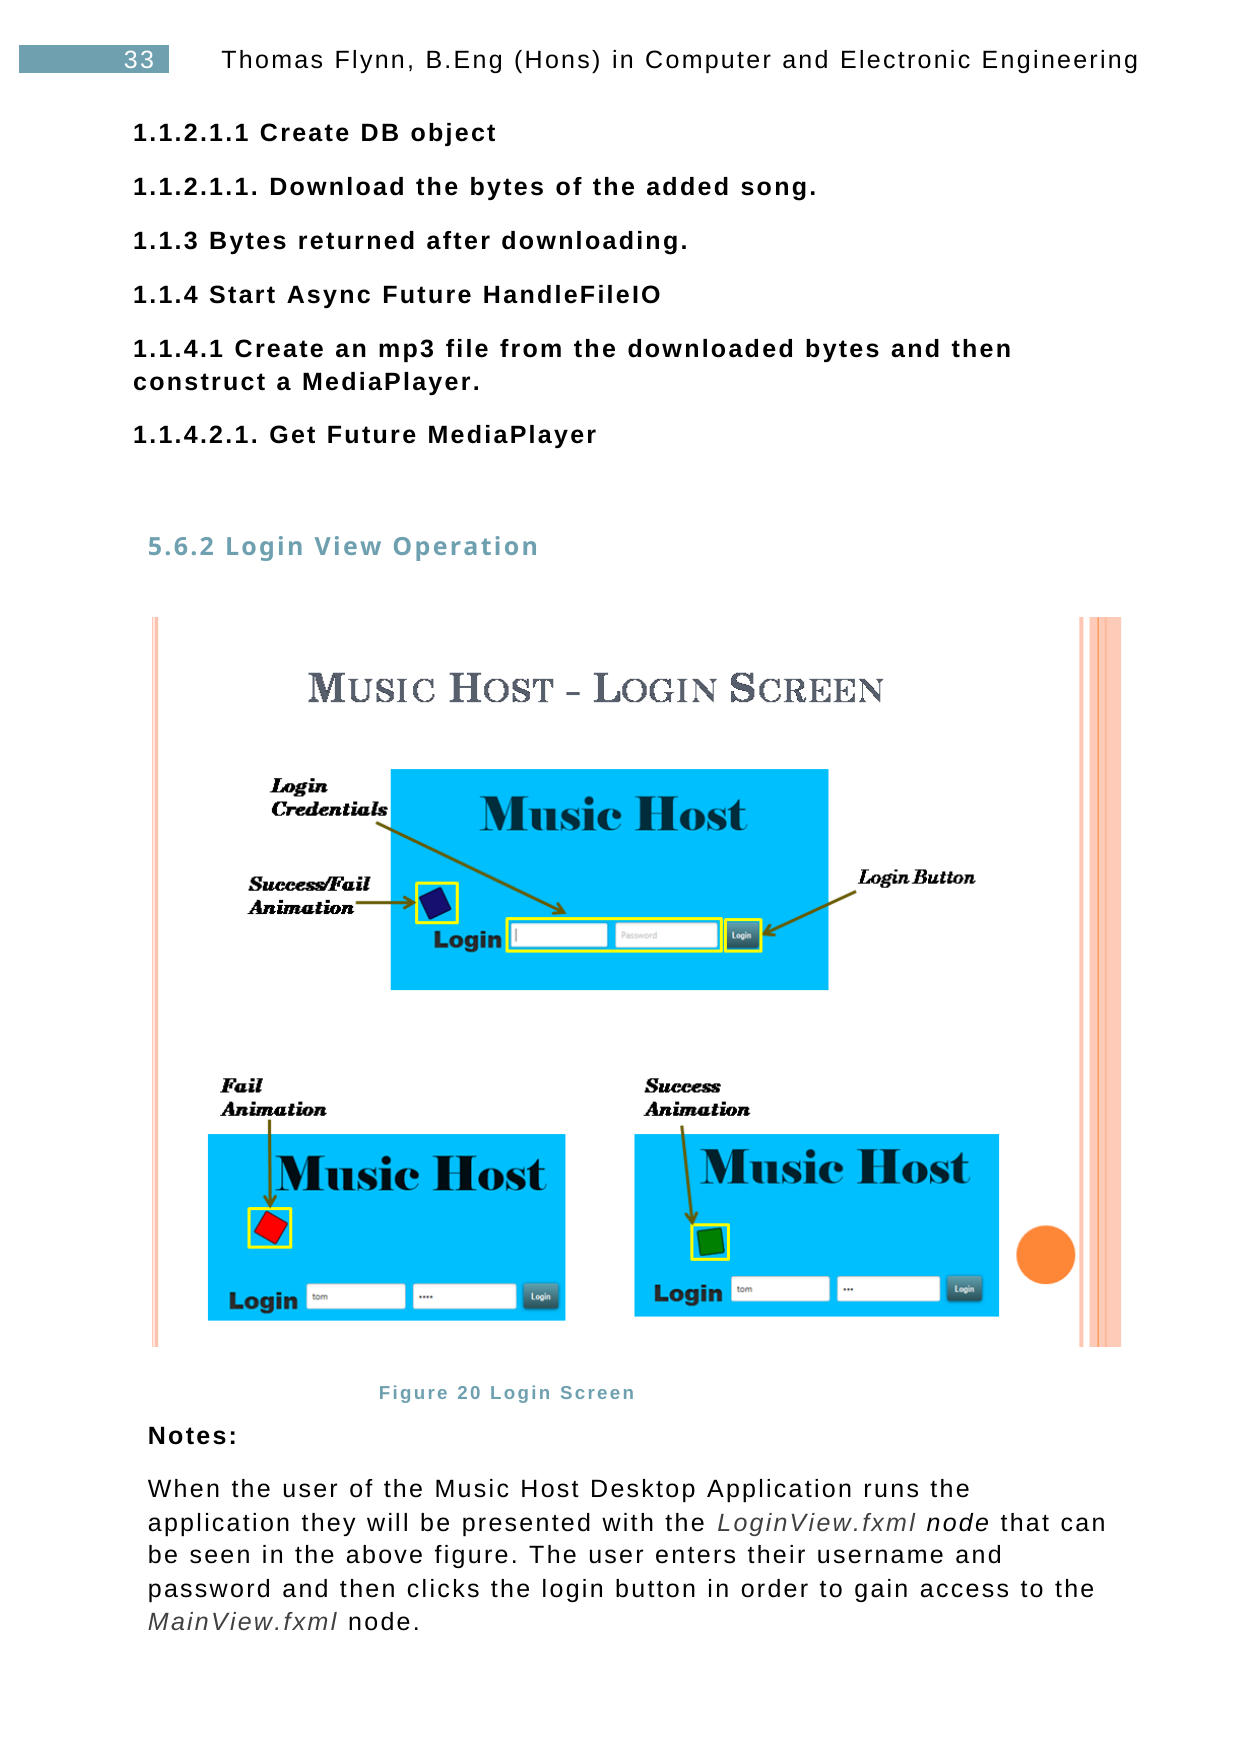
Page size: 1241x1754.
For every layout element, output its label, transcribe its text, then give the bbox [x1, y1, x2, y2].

text 1.1.2.1.1 Create DB object [133, 118, 1122, 147]
text 1.1.3 Bytes returned after downloading. [133, 226, 1122, 254]
text 1.1.2.1.1. Download the bytes of the added song. [133, 172, 1122, 201]
text 1.1.4.2.1. Get Future MediaPlayer [133, 420, 1122, 449]
text When the user of the Music Host Desktop Application runs the application they will be presented with the LoginView.fxml node that can be seen in the above figure. The user enters their username and password and then clicks the login button in order to gain access to the MainView.fxml node. [148, 1474, 1122, 1635]
text 1.1.4.1 Create an mp3 file from the downloaded bytes and then construct a MediaPlayer. [133, 333, 1122, 395]
text Notes: [148, 1421, 1122, 1449]
text 1.1.4 Start Async Future HandleFileIO [133, 280, 1122, 308]
subtitle 5.6.2 Login View Operation [148, 528, 1122, 562]
picture [147, 617, 1122, 1347]
